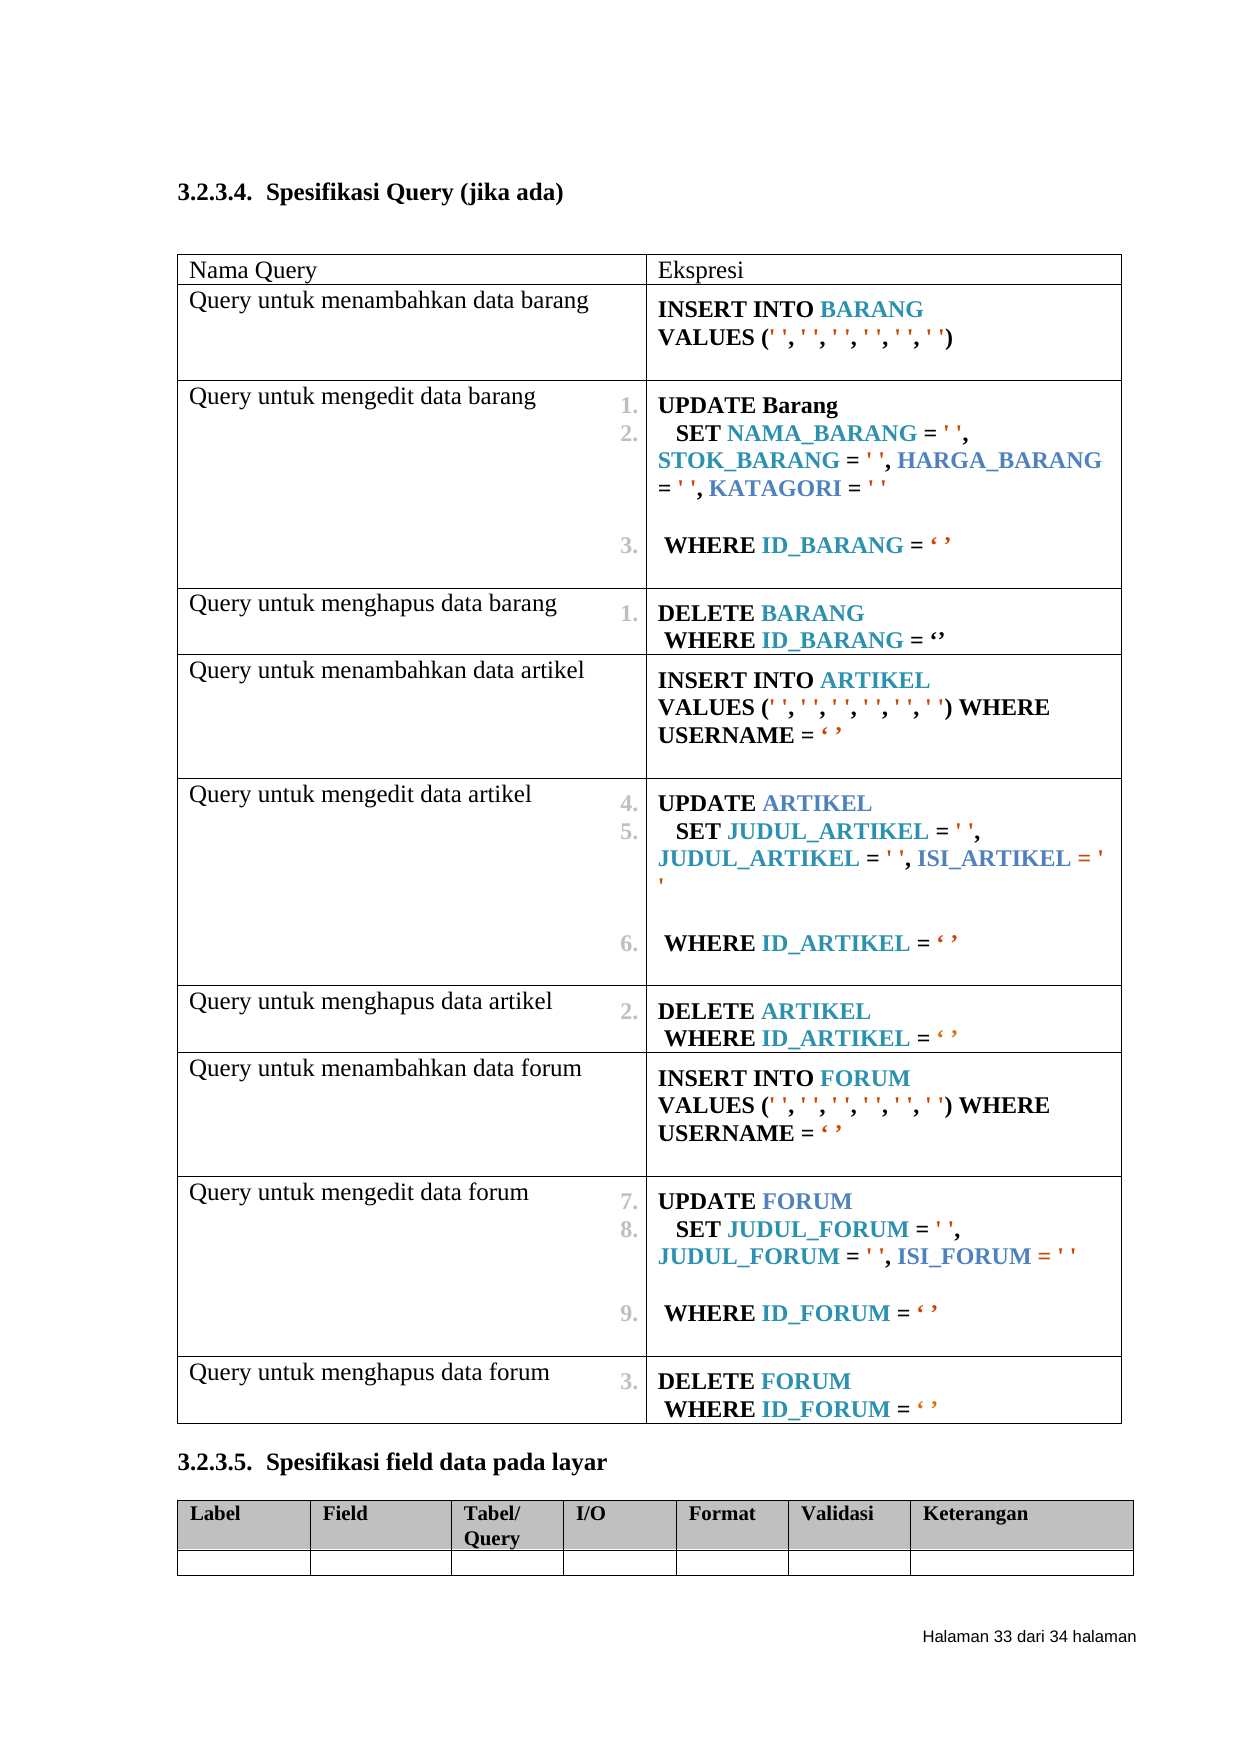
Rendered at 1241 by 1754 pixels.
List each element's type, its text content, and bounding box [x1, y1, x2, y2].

table_cell [911, 1551, 1133, 1574]
table_cell Query untuk mengedit data forum [178, 1177, 646, 1356]
table_header Validasi [789, 1501, 910, 1549]
table_cell Query untuk menambahkan data barang [178, 285, 646, 380]
table_cell DELETE BARANG WHERE ID_BARANG = ‘’ [647, 589, 1121, 654]
table_cell Query untuk mengedit data barang [178, 381, 646, 587]
table_cell Query untuk menghapus data artikel [178, 986, 646, 1052]
table_cell Query untuk menghapus data barang [178, 589, 646, 654]
table_header Label [178, 1501, 310, 1549]
table_cell [452, 1551, 563, 1574]
table_cell DELETE FORUM WHERE ID_FORUM = ‘ ’ [647, 1357, 1121, 1422]
table_cell Query untuk menambahkan data artikel [178, 655, 646, 778]
table_header Keterangan [911, 1501, 1133, 1549]
table_cell INSERT INTO FORUM VALUES (' ', ' ', ' ', ' ', ' ', ' ') WHERE USERNAME = ‘ ’ [647, 1053, 1121, 1176]
table_cell [311, 1551, 451, 1574]
table_cell [178, 1551, 310, 1574]
table_cell UPDATE Barang SET NAMA_BARANG = ' ', STOK_BARANG = ' ', HARGA_BARANG = ' ', KATAGORI = ' ' WHERE ID_BARANG = ‘ ’ [647, 381, 1121, 587]
table_cell Query untuk menambahkan data forum [178, 1053, 646, 1176]
table_header Ekspresi [647, 255, 1121, 284]
table_header Tabel/ Query [452, 1501, 563, 1549]
table_cell [677, 1551, 788, 1574]
table_cell DELETE ARTIKEL WHERE ID_ARTIKEL = ‘ ’ [647, 986, 1121, 1052]
subtitle Spesifikasi Query (jika ada) [177, 177, 1122, 206]
table_cell [789, 1551, 910, 1574]
table_cell Query untuk menghapus data forum [178, 1357, 646, 1422]
table_cell [564, 1551, 676, 1574]
table_header I/O [564, 1501, 676, 1549]
table_header Nama Query [178, 255, 646, 284]
table_cell UPDATE FORUM SET JUDUL_FORUM = ' ', JUDUL_FORUM = ' ', ISI_FORUM = ' ' WHERE ID_FORUM = ‘ ’ [647, 1177, 1121, 1356]
table_cell INSERT INTO BARANG VALUES (' ', ' ', ' ', ' ', ' ', ' ') [647, 285, 1121, 380]
table_cell INSERT INTO ARTIKEL VALUES (' ', ' ', ' ', ' ', ' ', ' ') WHERE USERNAME = ‘ ’ [647, 655, 1121, 778]
table_header Format [677, 1501, 788, 1549]
table_cell Query untuk mengedit data artikel [178, 779, 646, 985]
subtitle Spesifikasi field data pada layar [177, 1447, 1122, 1476]
table_header Field [311, 1501, 451, 1549]
table_cell UPDATE ARTIKEL SET JUDUL_ARTIKEL = ' ', JUDUL_ARTIKEL = ' ', ISI_ARTIKEL = ' ' WHERE ID_ARTIKEL = ‘ ’ [647, 779, 1121, 985]
